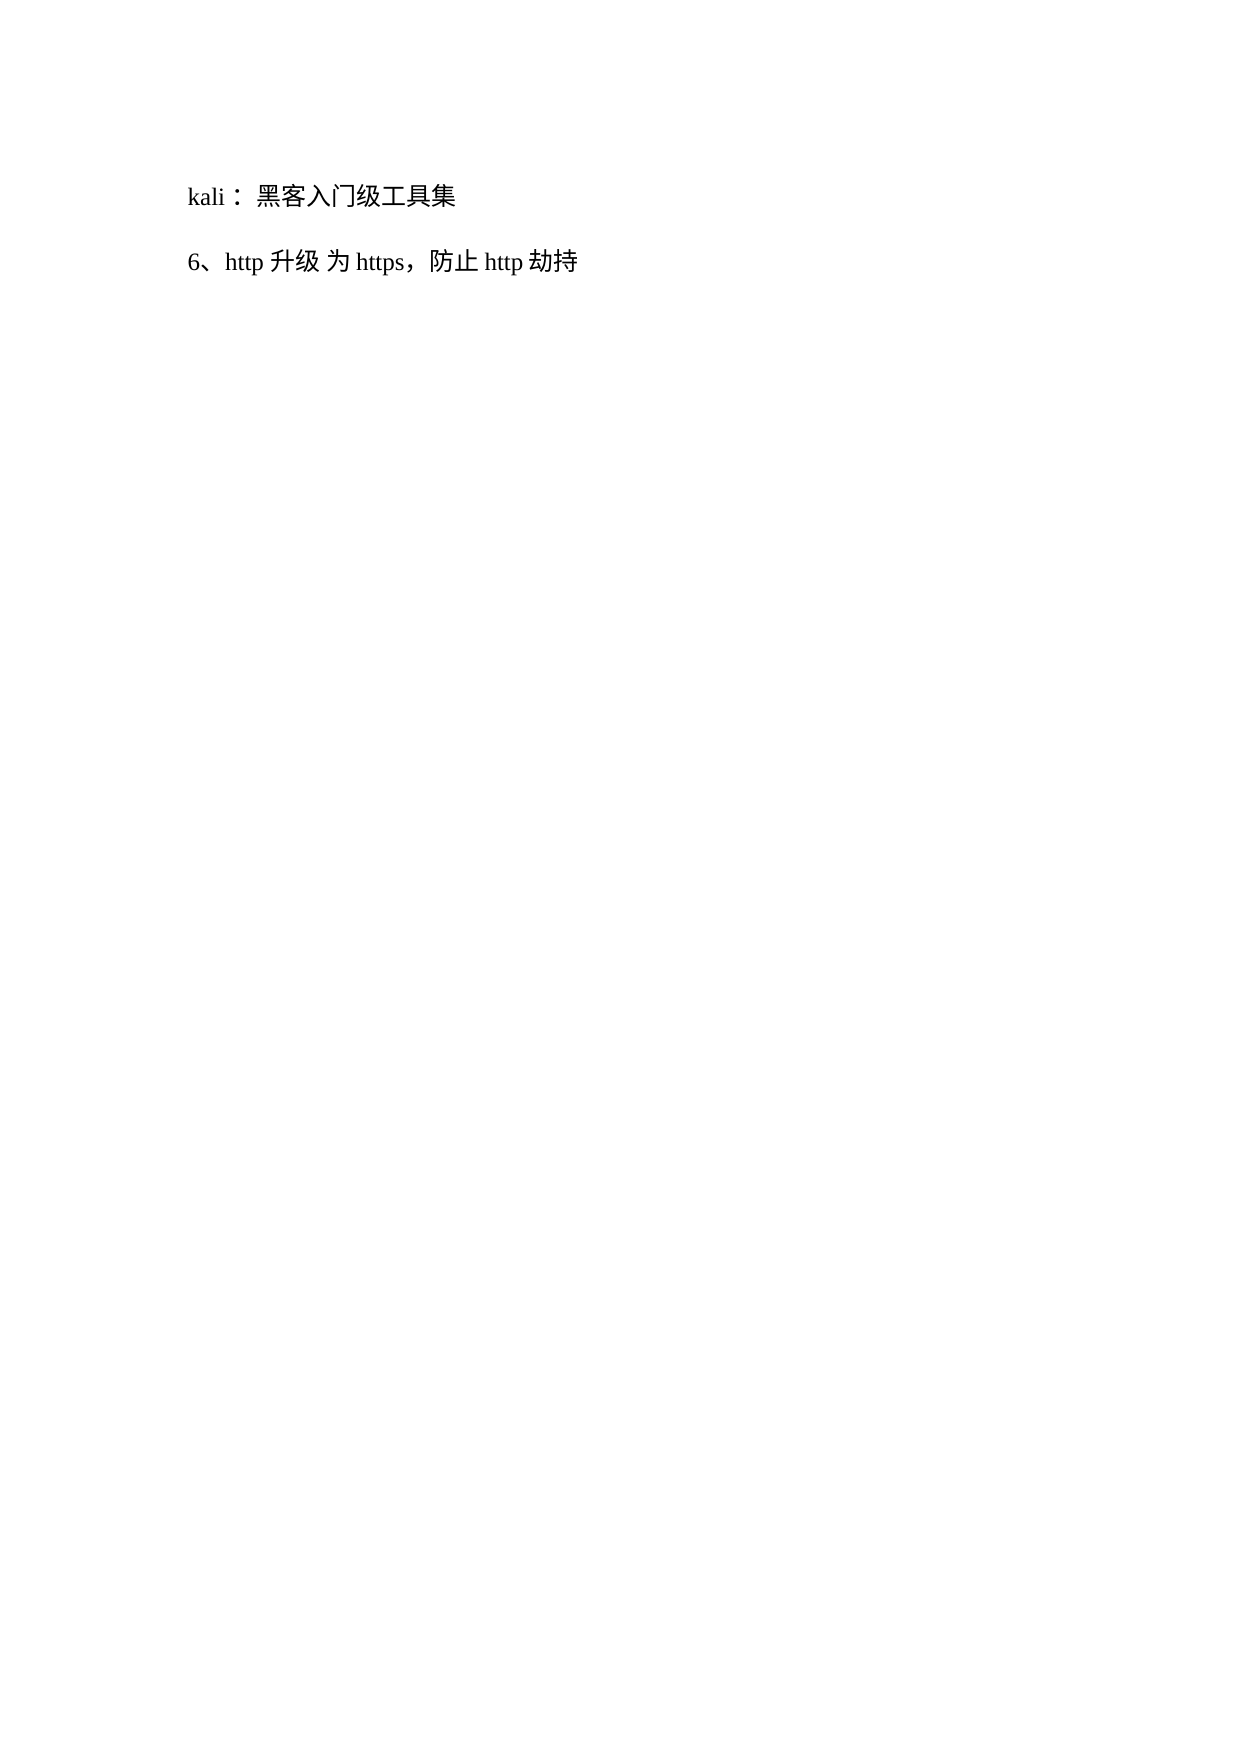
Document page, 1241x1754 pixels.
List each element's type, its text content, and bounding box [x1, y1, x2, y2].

text 6、http 升级 为https，防止http劫持 [187, 227, 1053, 292]
text kali ：黑客入门级工具集 [187, 162, 1053, 227]
